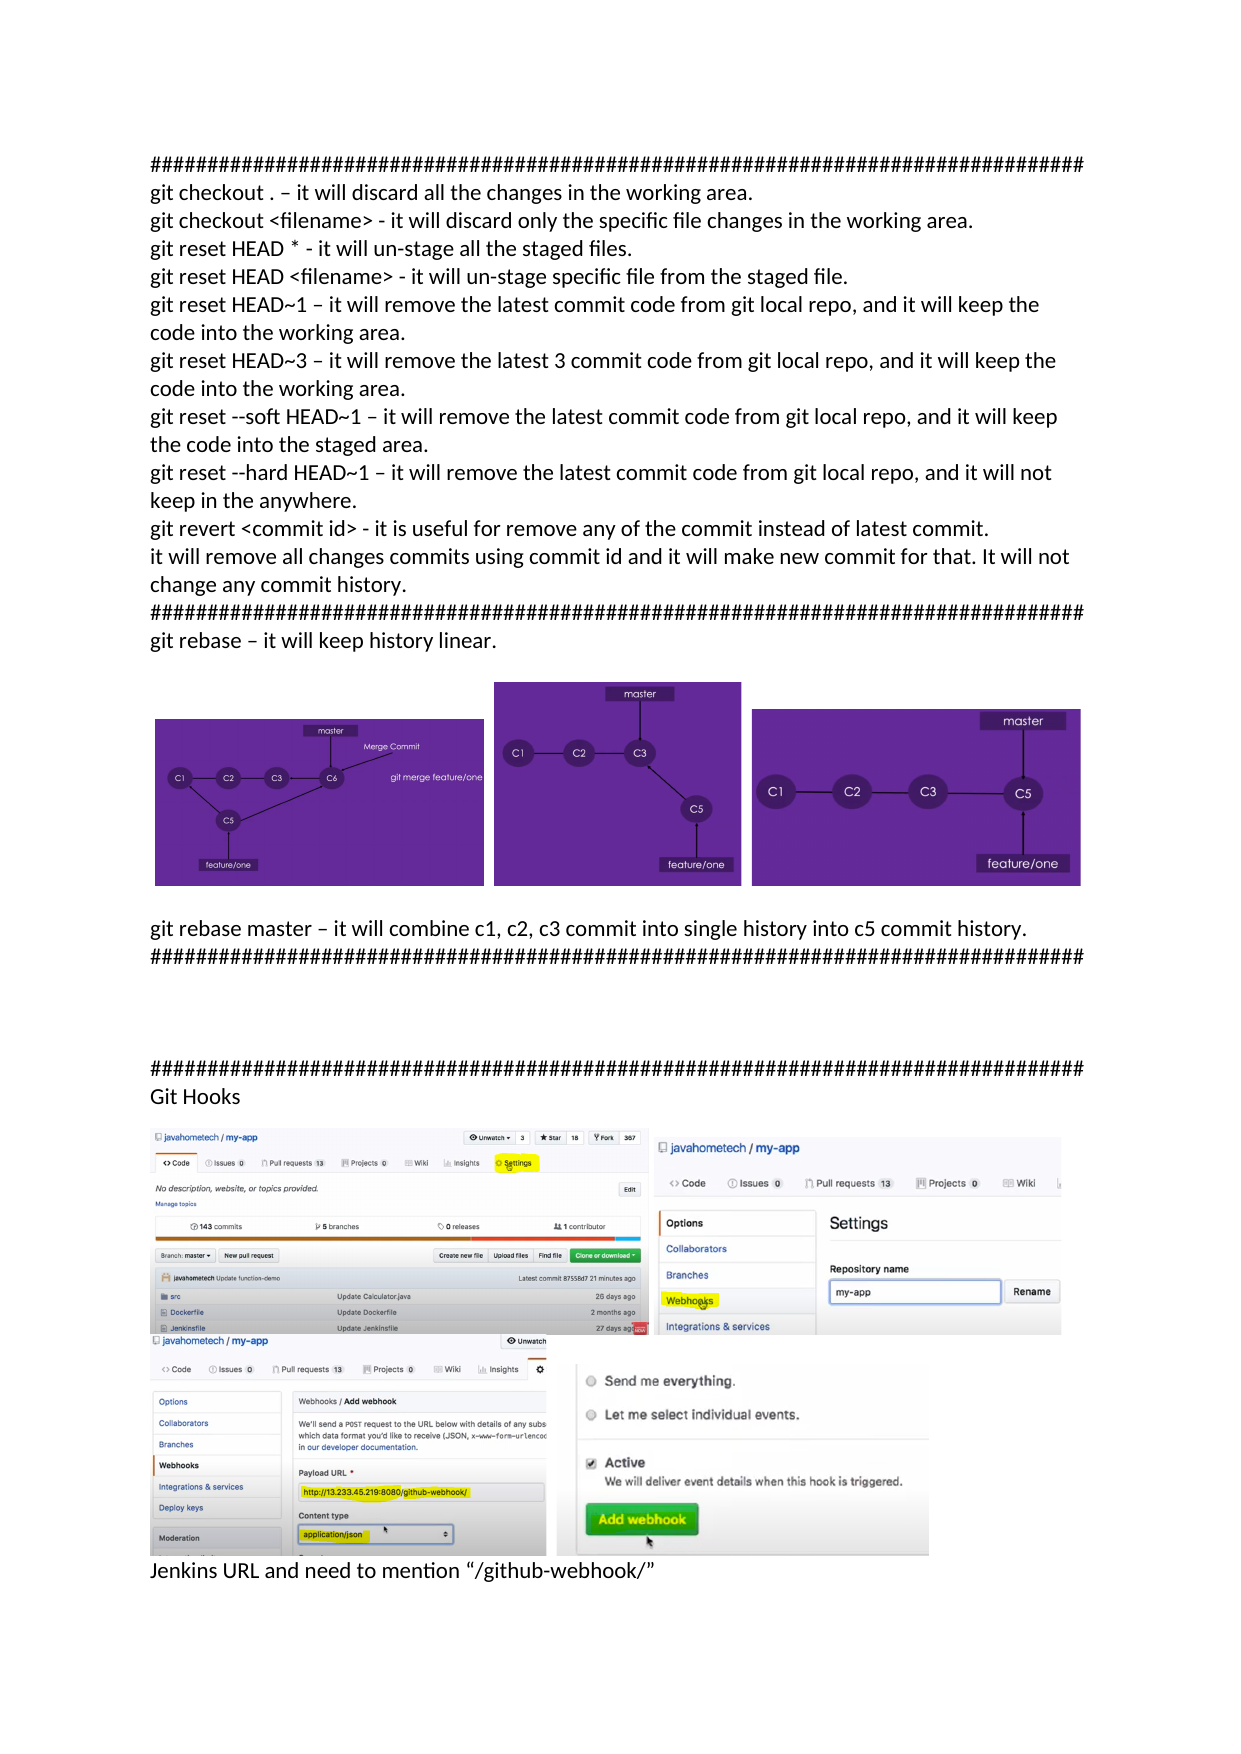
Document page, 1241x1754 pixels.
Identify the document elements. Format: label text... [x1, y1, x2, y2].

text git rebase – it will keep history linear. [150, 626, 1090, 654]
text ################################################################################## [150, 1054, 1090, 1082]
text git reset --soft HEAD~1 – it will remove the latest commit code from git local repo, and it will keep the code into the staged area. [150, 402, 1090, 458]
text Jenkins URL and need to mention “/github-webhook/” [150, 1556, 1090, 1584]
text it will remove all changes commits using commit id and it will make new commit for that. It will not change any commit history. [150, 542, 1090, 598]
text ################################################################################## [150, 942, 1090, 970]
text git revert <commit id> - it is useful for remove any of the commit instead of latest commit. [150, 514, 1090, 542]
text git checkout <filename> - it will discard only the specific file changes in the working area. [150, 206, 1090, 234]
text git reset HEAD~3 – it will remove the latest 3 commit code from git local repo, and it will keep the code into the working area. [150, 346, 1090, 402]
picture [494, 682, 742, 886]
picture [150, 1128, 649, 1556]
text git checkout . – it will discard all the changes in the working area. [150, 178, 1090, 206]
text git reset HEAD <filename> - it will un-stage specific file from the staged file. [150, 262, 1090, 290]
picture [653, 1137, 1062, 1335]
text ################################################################################## [150, 150, 1090, 178]
picture [751, 709, 1081, 886]
text git rebase master – it will combine c1, c2, c3 commit into single history into c5 commit history. [150, 914, 1090, 942]
text git reset HEAD * - it will un-stage all the staged files. [150, 234, 1090, 262]
picture [155, 719, 484, 886]
text git reset HEAD~1 – it will remove the latest commit code from git local repo, and it will keep the code into the working area. [150, 290, 1090, 346]
text ################################################################################## [150, 598, 1090, 626]
text git reset --hard HEAD~1 – it will remove the latest commit code from git local repo, and it will not keep in the anywhere. [150, 458, 1090, 514]
text Git Hooks [150, 1082, 1090, 1110]
picture [556, 1364, 929, 1556]
